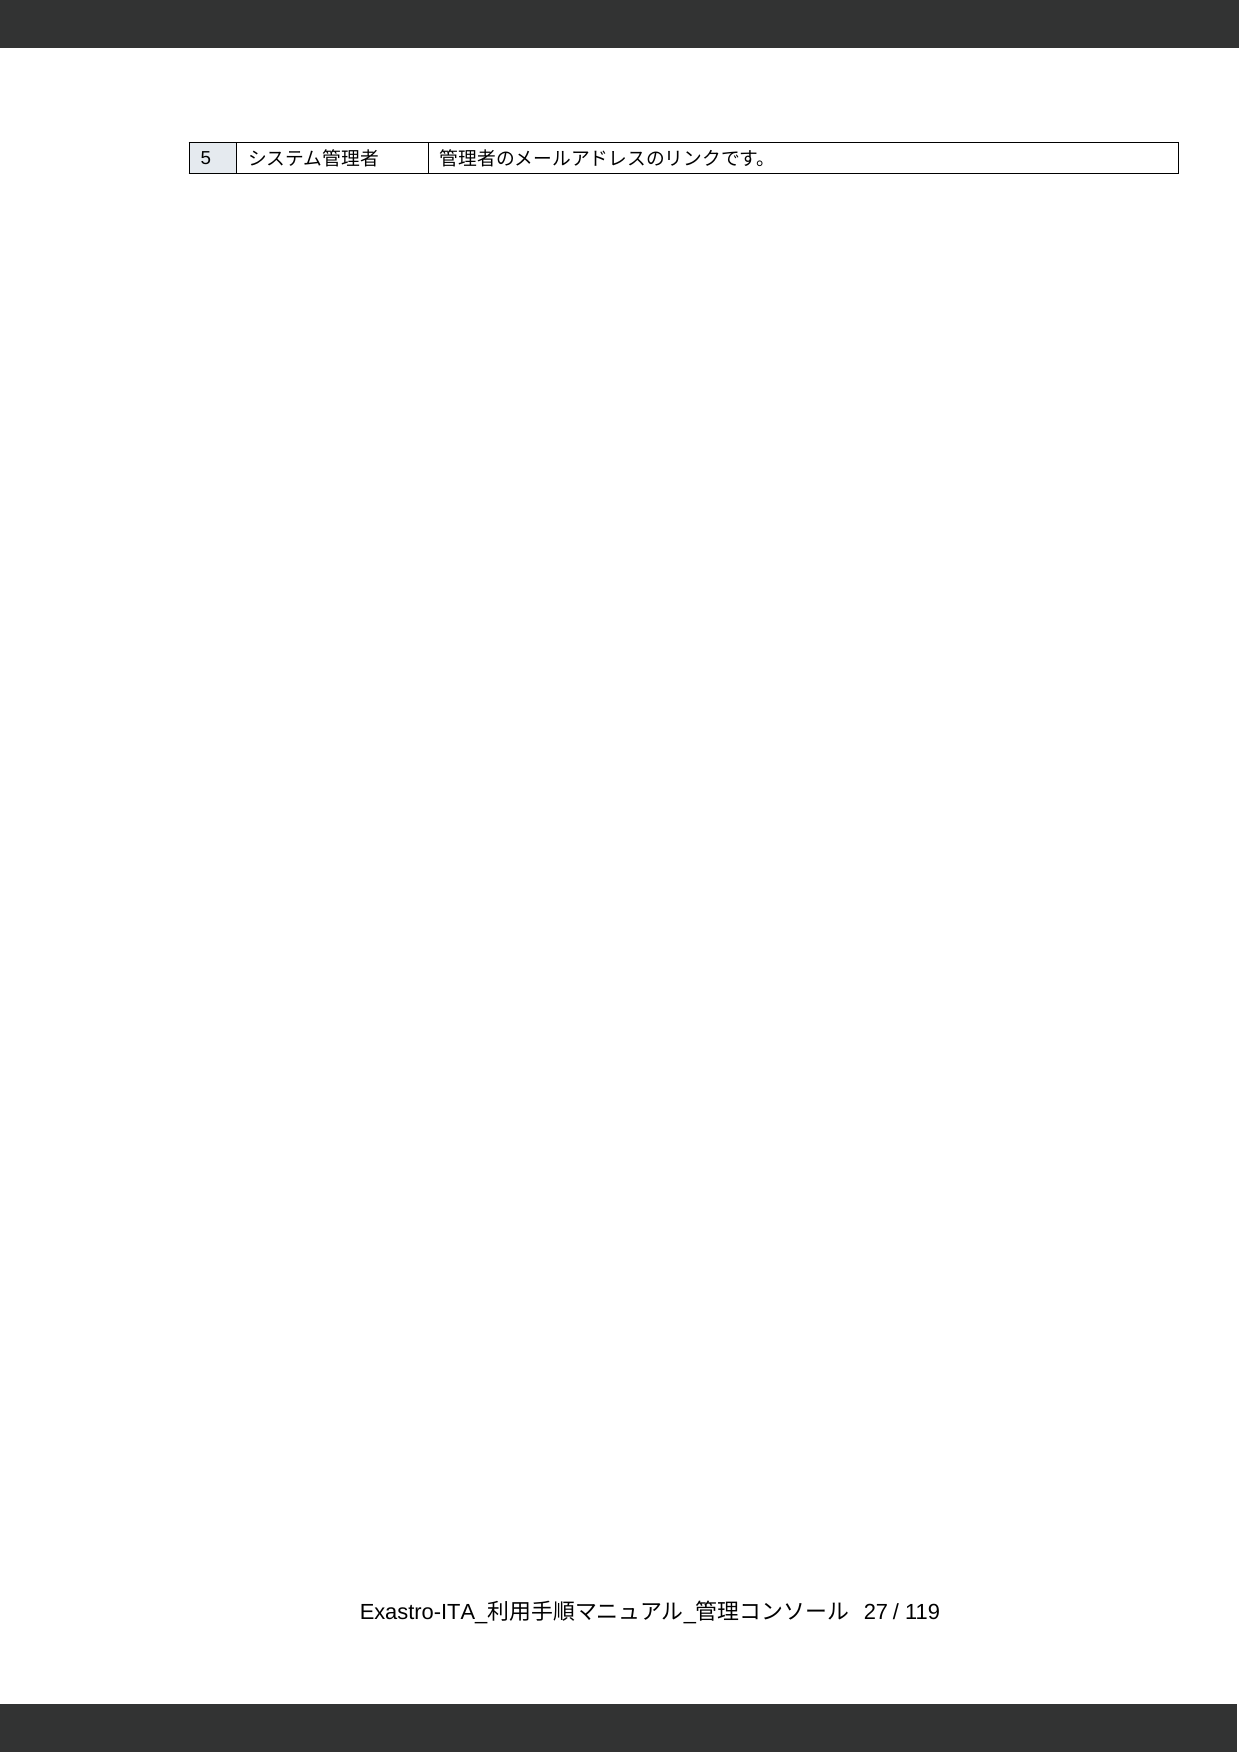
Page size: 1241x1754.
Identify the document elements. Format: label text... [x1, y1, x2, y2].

picture [0, 0, 1239, 48]
picture [0, 1704, 1237, 1752]
table_cell システム管理者 [237, 143, 428, 173]
table_cell 管理者のメールアドレスのリンクです。 [429, 143, 1178, 173]
table_cell 5 [190, 143, 236, 173]
